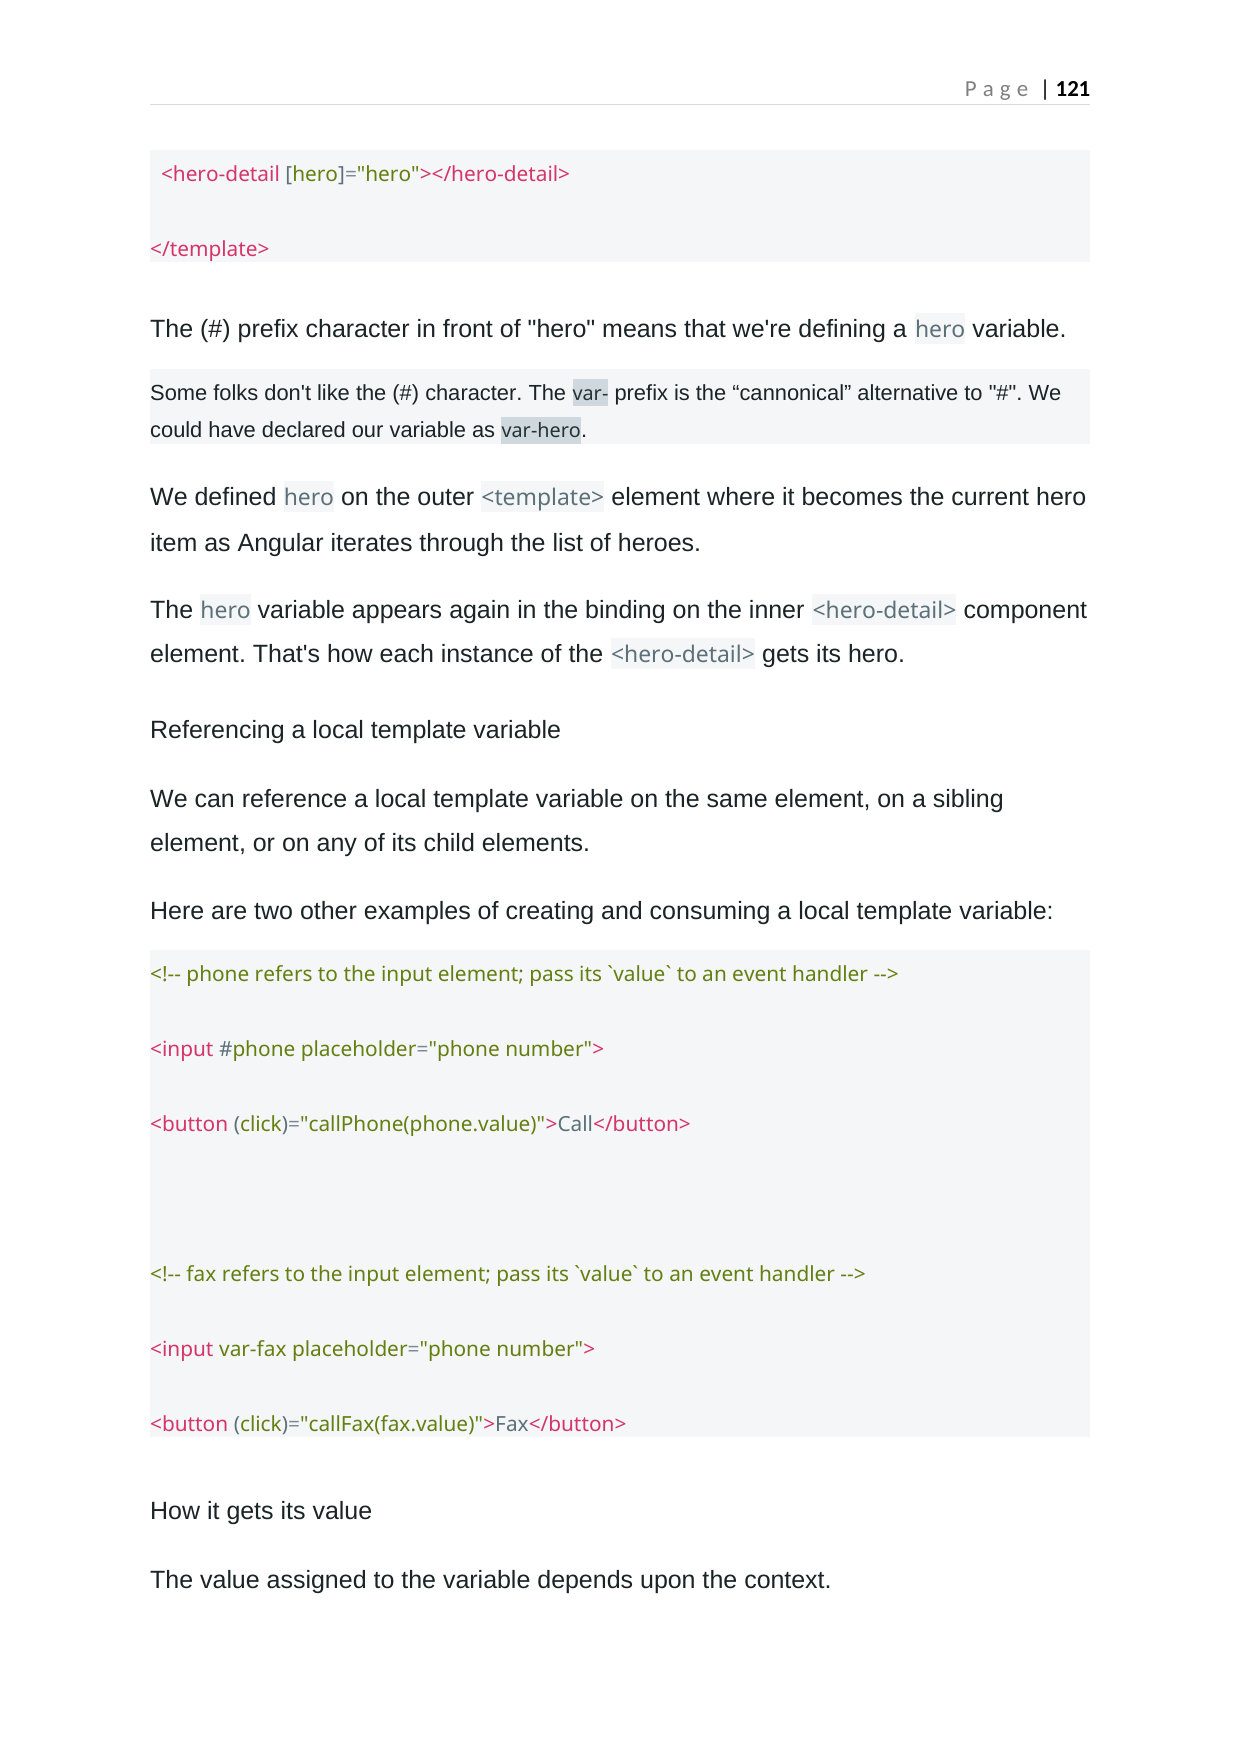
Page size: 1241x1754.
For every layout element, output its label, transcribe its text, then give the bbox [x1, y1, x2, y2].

text <input var-fax placeholder="phone number"> [150, 1325, 1090, 1362]
text <!-- phone refers to the input element; pass its `value` to an event handler --> [150, 950, 1090, 987]
text Some folks don't like the (#) character. The var- prefix is the “cannonical” alternative to "#". We could have declared our variable as var-hero. [150, 369, 1090, 444]
text <hero-detail [hero]="hero"></hero-detail> [150, 150, 1090, 187]
text The (#) prefix character in front of "hero" means that we're defining a hero variable. [150, 300, 1090, 344]
text <!-- fax refers to the input element; pass its `value` to an event handler --> [150, 1250, 1090, 1287]
text <input #phone placeholder="phone number"> [150, 1025, 1090, 1062]
text </template> [150, 225, 1090, 262]
text The hero variable appears again in the binding on the inner <hero-detail> component element. That's how each instance of the <hero-detail> gets its hero. [150, 581, 1090, 669]
text Here are two other examples of creating and consuming a local template variable: [150, 881, 1090, 925]
text We defined hero on the outer <template> element where it becomes the current hero item as Angular iterates through the list of heroes. [150, 469, 1090, 556]
text The value assigned to the variable depends upon the context. [150, 1550, 1090, 1594]
text <button (click)="callPhone(phone.value)">Call</button> [150, 1100, 1090, 1137]
subtitle How it gets its value [150, 1475, 1090, 1525]
subtitle Referencing a local template variable [150, 694, 1090, 744]
text We can reference a local template variable on the same element, on a sibling element, or on any of its child elements. [150, 769, 1090, 856]
text <button (click)="callFax(fax.value)">Fax</button> [150, 1400, 1090, 1437]
